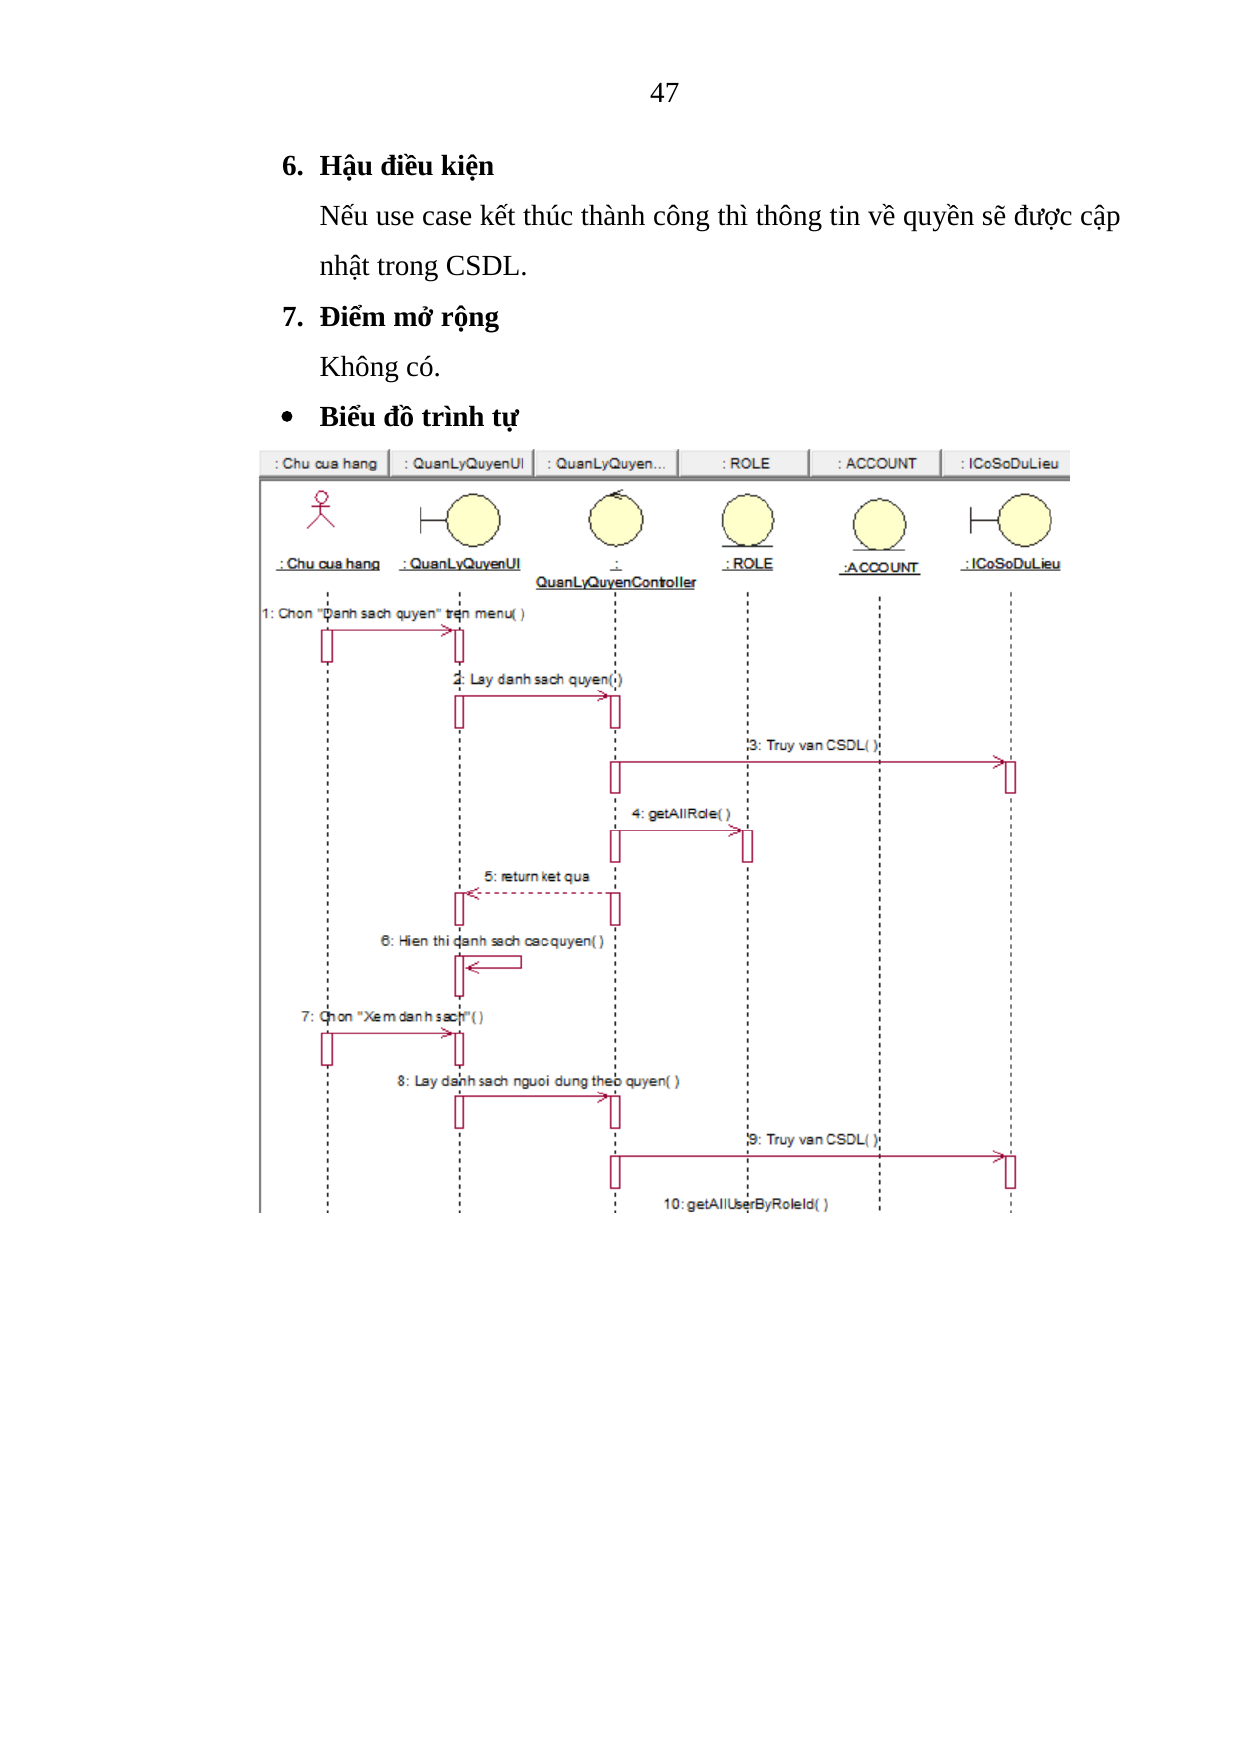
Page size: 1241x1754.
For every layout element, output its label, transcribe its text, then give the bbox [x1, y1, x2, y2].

list Biểu đồ trình tự [282, 399, 1122, 433]
list Không có. [319, 349, 1122, 382]
list Nếu use case kết thúc thành công thì thông tin về quyền sẽ được cập nhật trong CSDL. [319, 198, 1122, 282]
list Điểm mở rộng [282, 299, 1122, 332]
picture [258, 449, 1070, 1213]
list Hậu điều kiện [282, 148, 1122, 181]
